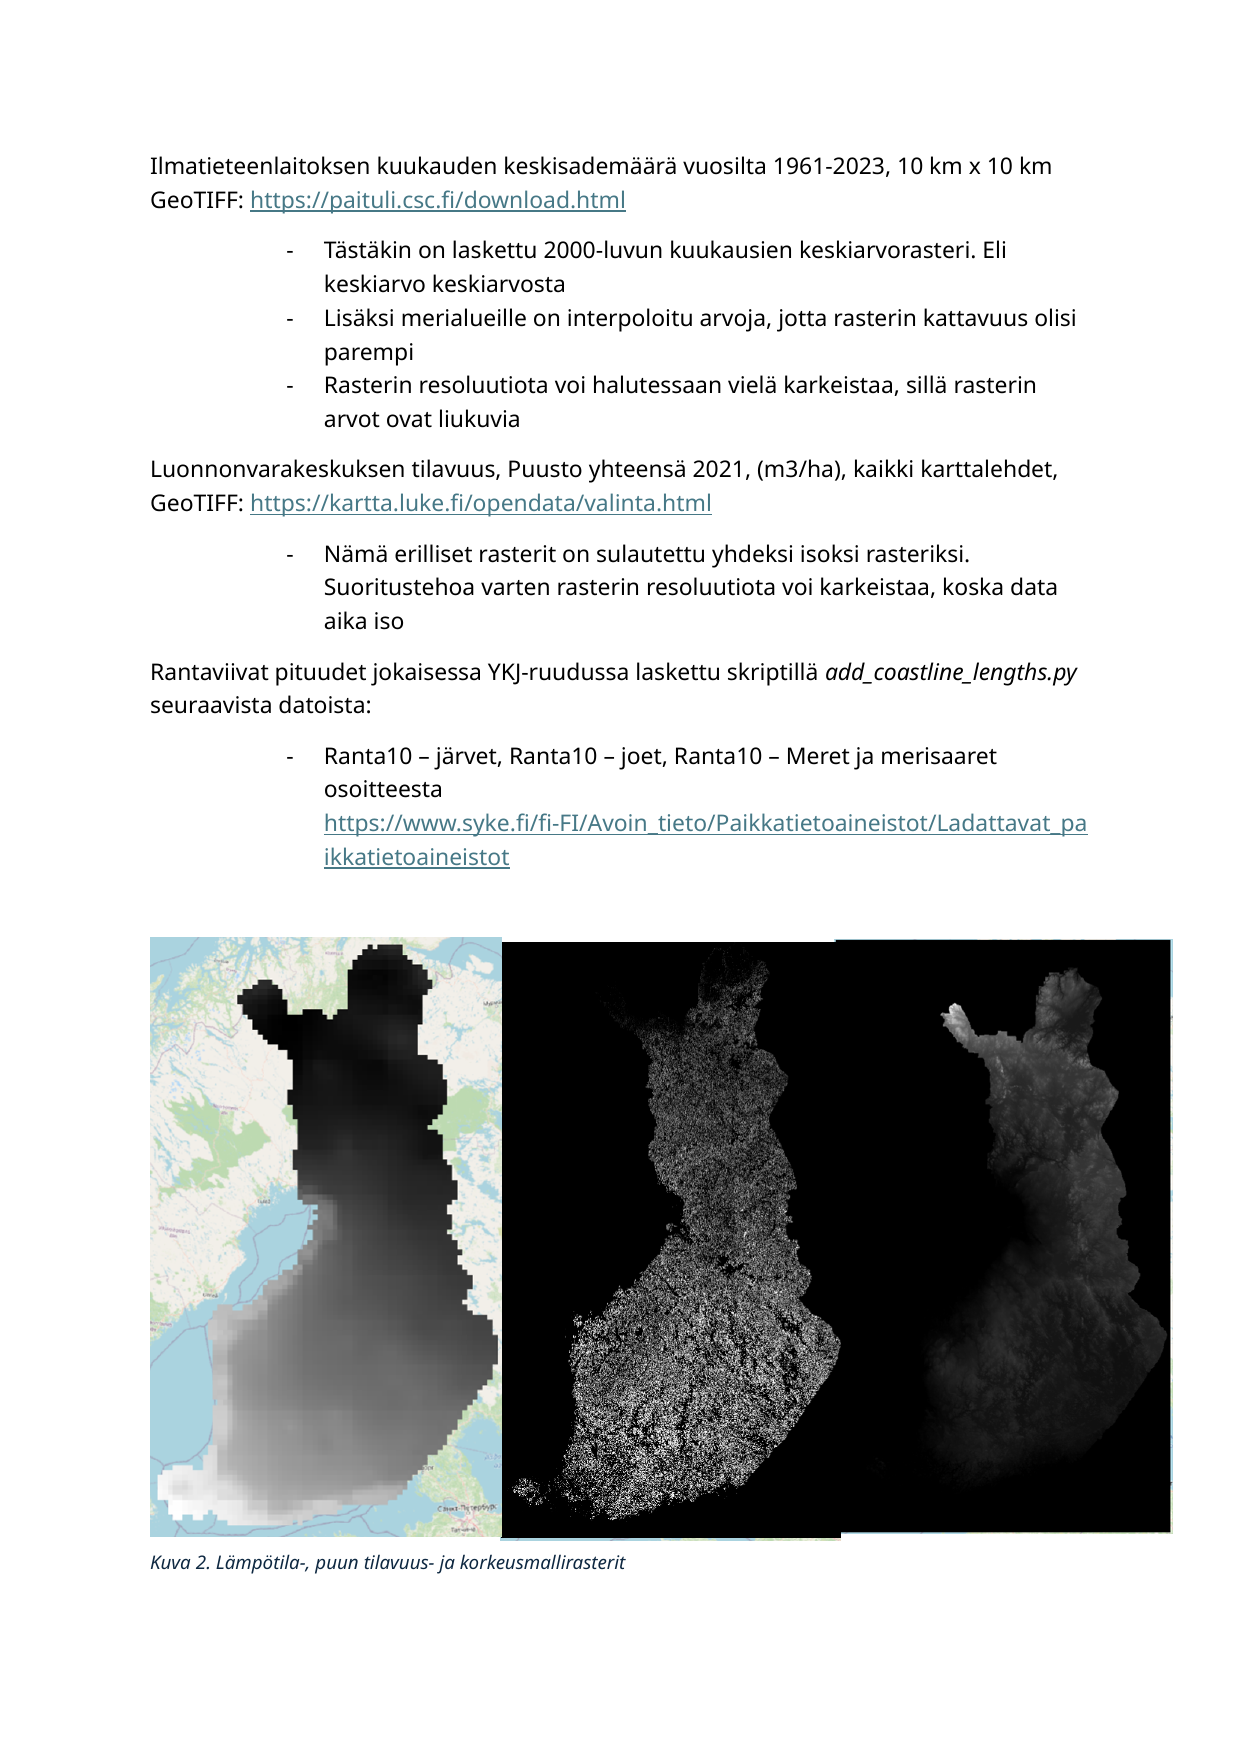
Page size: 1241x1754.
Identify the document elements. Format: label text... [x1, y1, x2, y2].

text Ilmatieteenlaitoksen kuukauden keskisademäärä vuosilta 1961-2023, 10 km x 10 km GeoTIFF: https://paituli.csc.fi/download.html [150, 150, 1090, 215]
picture [150, 937, 1173, 1541]
text Luonnonvarakeskuksen tilavuus, Puusto yhteensä 2021, (m3/ha), kaikki karttalehdet, GeoTIFF: https://kartta.luke.fi/opendata/valinta.html [150, 453, 1090, 518]
text Rantaviivat pituudet jokaisessa YKJ-ruudussa laskettu skriptillä add_coastline_lengths.py seuraavista datoista: [150, 655, 1090, 720]
list Ranta10 – järvet, Ranta10 – joet, Ranta10 – Meret ja merisaaret osoitteesta https://www.syke.fi/fi-FI/Avoin_tieto/Paikkatietoaineistot/Ladattavat_paikkatietoaineistot [286, 739, 1090, 872]
list Rasterin resoluutiota voi halutessaan vielä karkeistaa, sillä rasterin arvot ovat liukuvia [286, 369, 1090, 434]
list Nämä erilliset rasterit on sulautettu yhdeksi isoksi rasteriksi. Suoritustehoa varten rasterin resoluutiota voi karkeistaa, koska data aika iso [286, 537, 1090, 636]
list Lisäksi merialueille on interpoloitu arvoja, jotta rasterin kattavuus olisi parempi [286, 302, 1090, 367]
list Tästäkin on laskettu 2000-luvun kuukausien keskiarvorasteri. Eli keskiarvo keskiarvosta [286, 234, 1090, 299]
